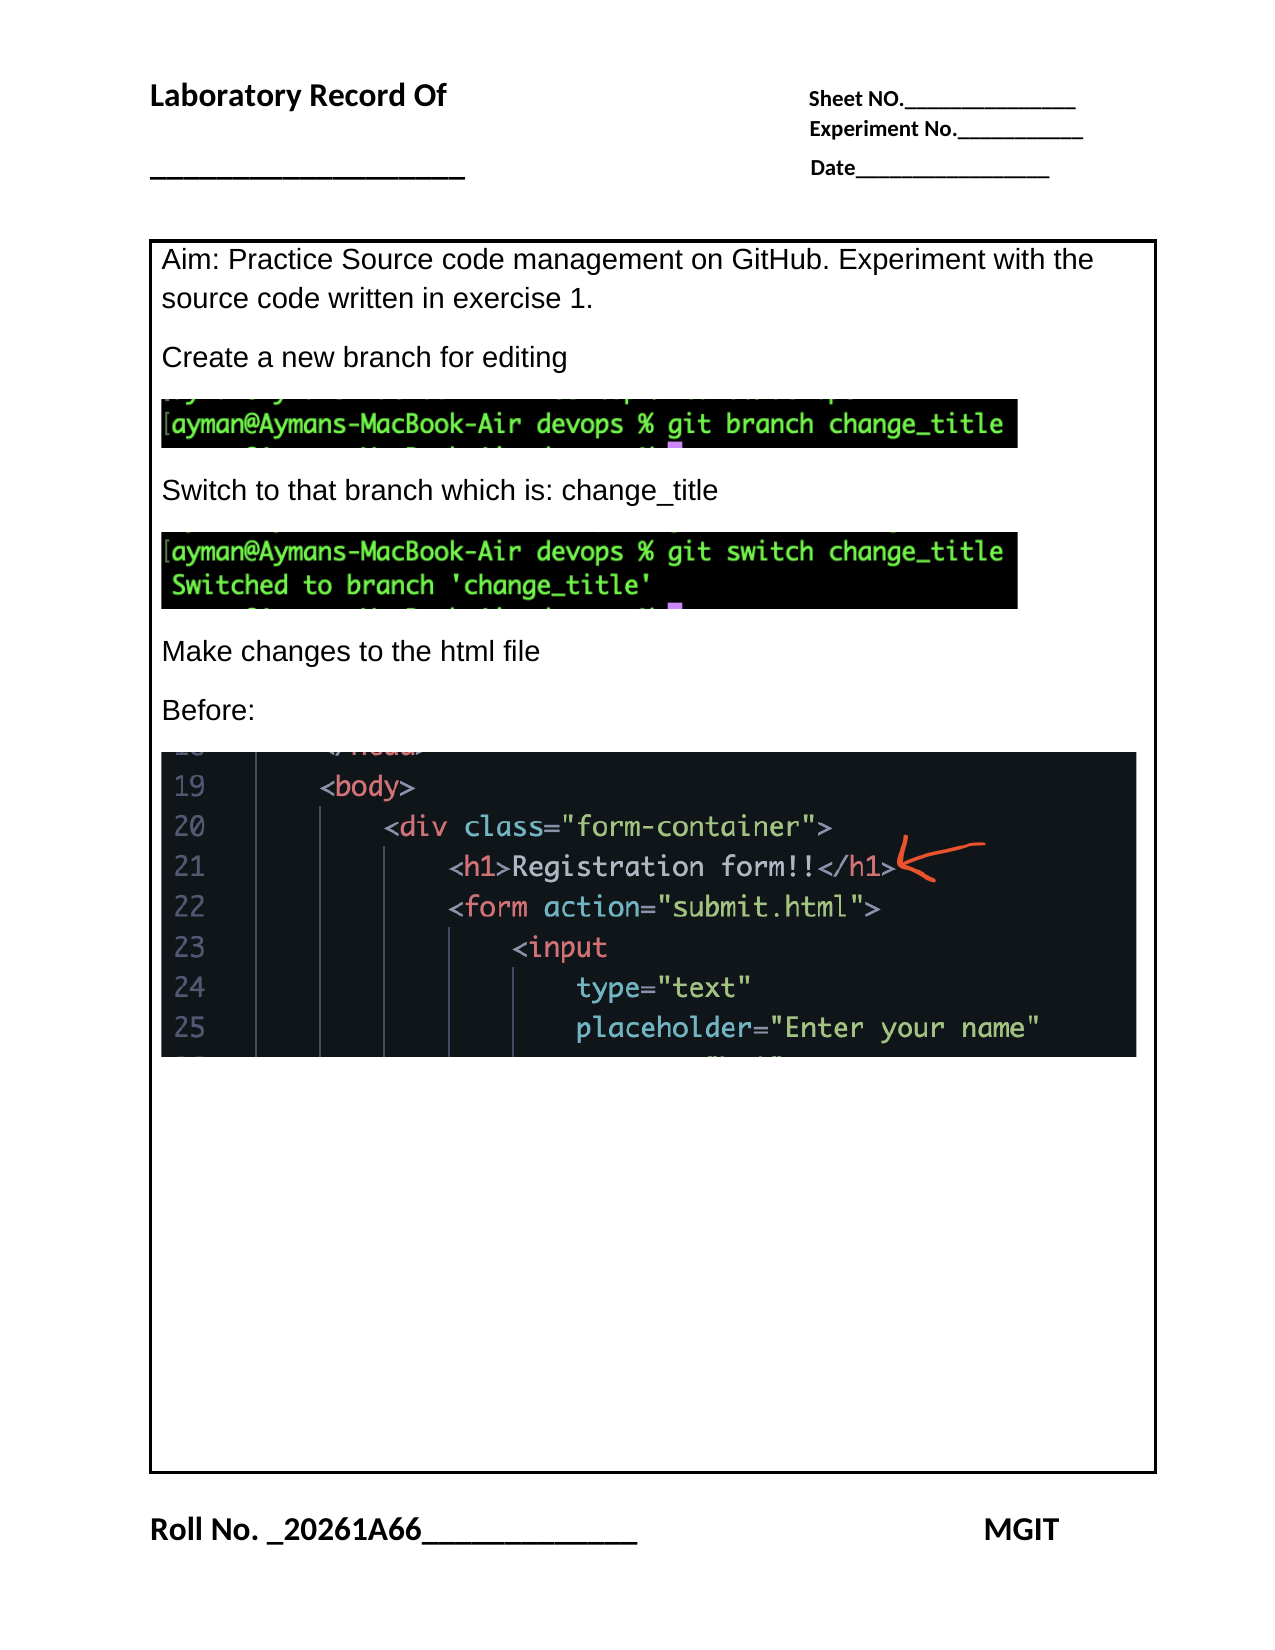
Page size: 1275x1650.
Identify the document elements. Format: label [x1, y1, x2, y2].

picture [161, 532, 1018, 609]
picture [161, 752, 1137, 1057]
table_cell [152, 243, 1154, 1471]
picture [161, 399, 1018, 448]
